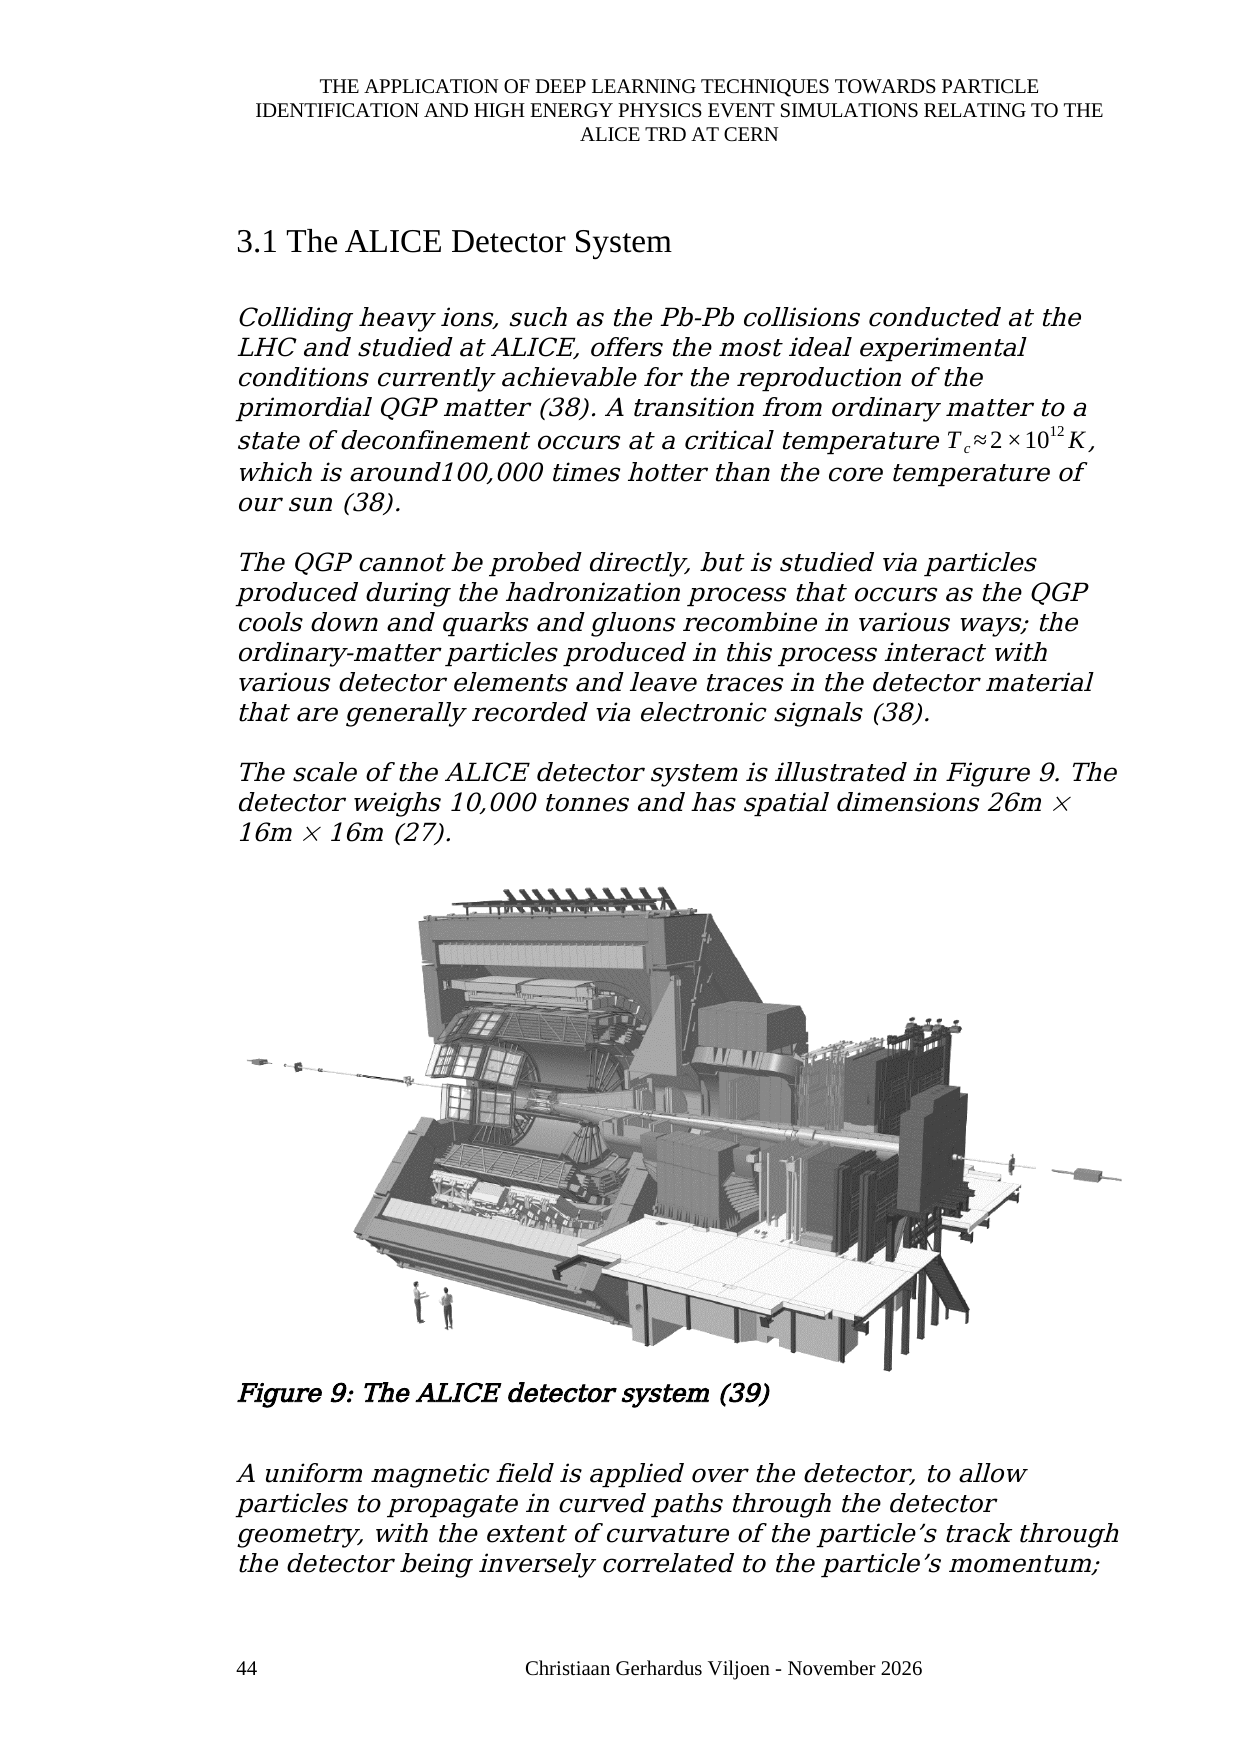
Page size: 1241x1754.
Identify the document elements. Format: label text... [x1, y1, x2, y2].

text The QGP cannot be probed directly, but is studied via particles produced during the hadronization process that occurs as the QGP cools down and quarks and gluons recombine in various ways; the ordinary-matter particles produced in this process interact with various detector elements and leave traces in the detector material that are generally recorded via electronic signals . [236, 547, 1122, 727]
subtitle The ALICE Detector System [236, 221, 1122, 259]
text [236, 1458, 1122, 1578]
text Figure 9: The ALICE detector system [236, 1377, 1122, 1407]
text The scale of the ALICE detector system is illustrated in Figure 10. The detector weighs 10,000 tonnes and has spatial dimensions 26m 16m 16m . [236, 757, 1122, 847]
text Colliding heavy ions, such as the Pb-Pb collisions conducted at the LHC and studied at ALICE, offers the most ideal experimental conditions currently achievable for the reproduction of the primordial QGP matter . A transition from ordinary matter to a state of deconfinement occurs at a critical temperature , which is around100,000 times hotter than the core temperature of our sun . [236, 302, 1122, 517]
picture [236, 877, 1122, 1377]
